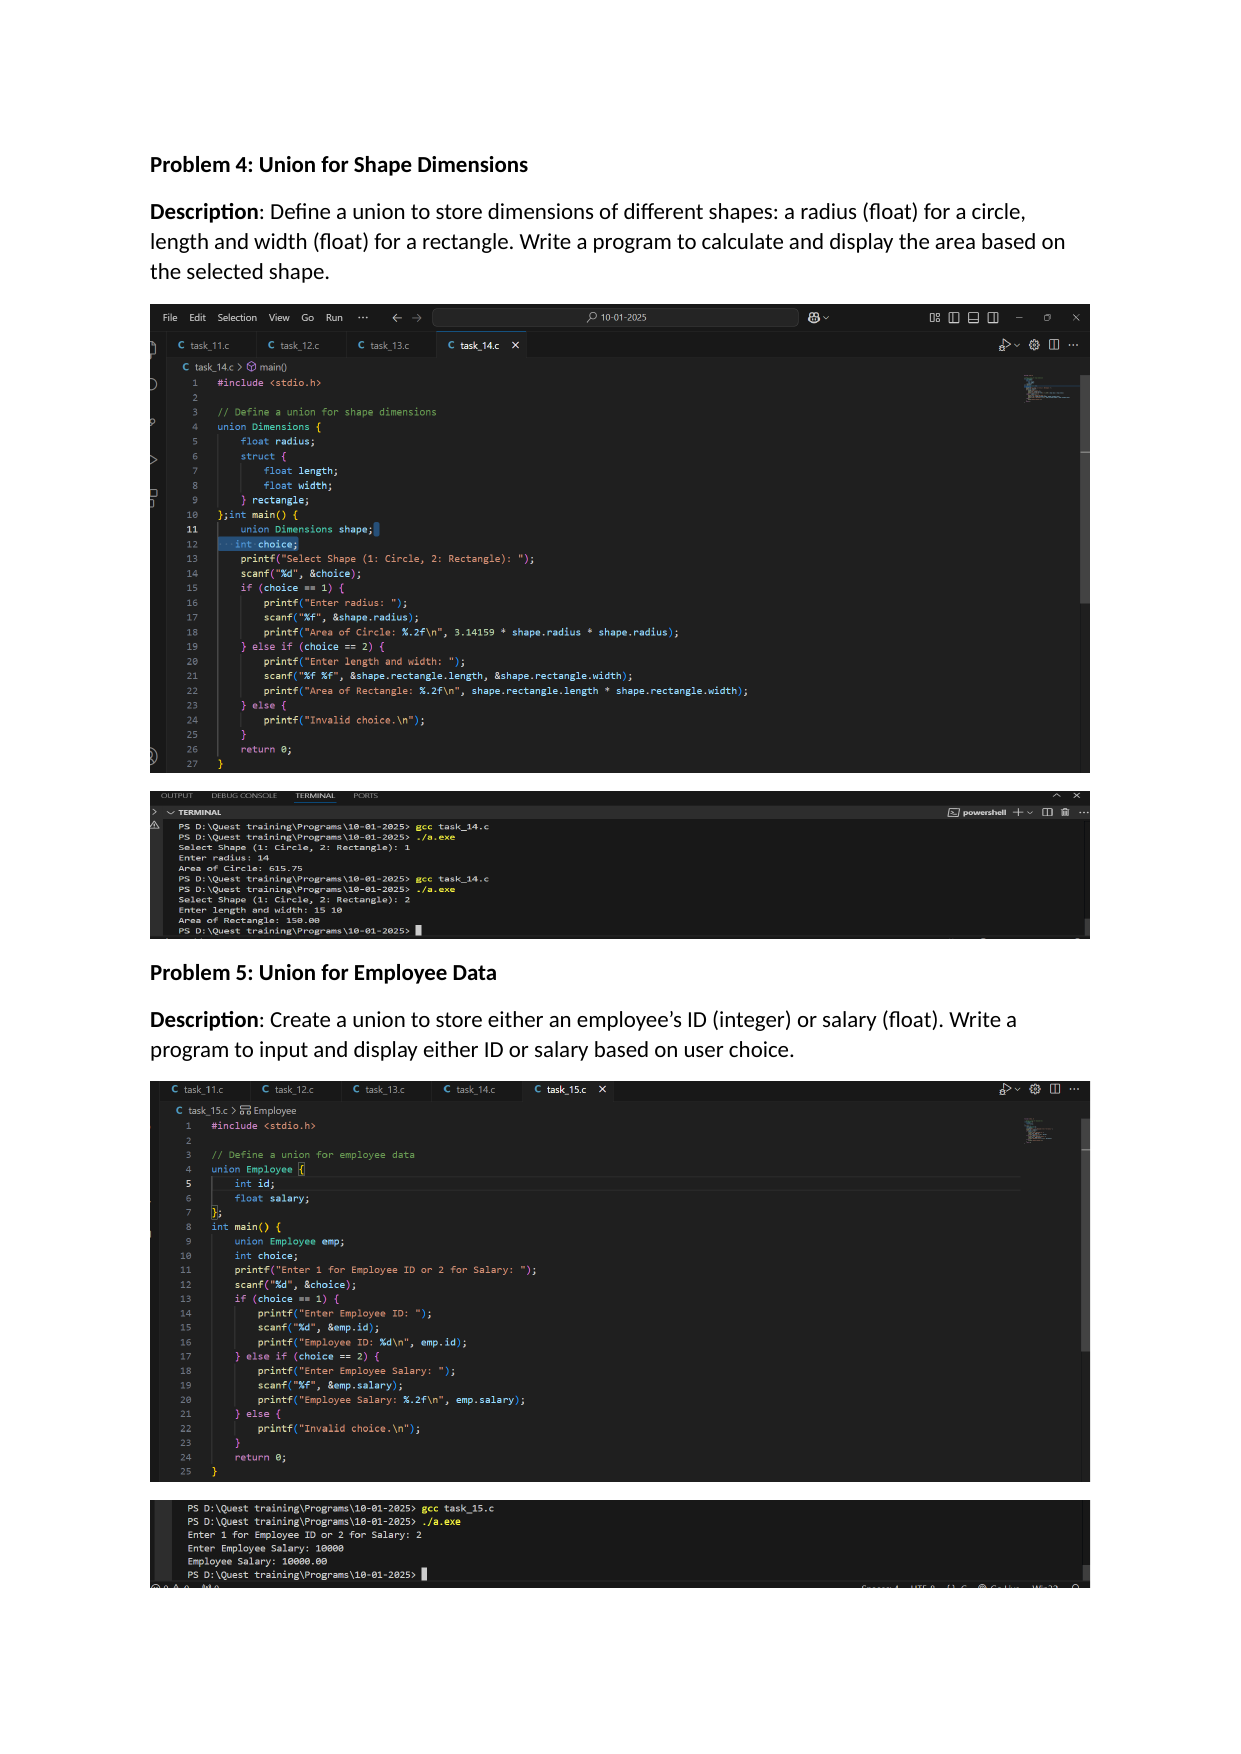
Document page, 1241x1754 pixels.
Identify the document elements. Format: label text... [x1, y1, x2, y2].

text Description: Create a union to store either an employee’s ID (integer) or salary (float). Write a program to input and display either ID or salary based on user choice. [150, 1005, 1090, 1063]
picture [150, 304, 1090, 773]
text Problem 5: Union for Employee Data [150, 958, 1090, 986]
picture [150, 1500, 1091, 1588]
picture [150, 791, 1090, 939]
text Description: Define a union to store dimensions of different shapes: a radius (float) for a circle, length and width (float) for a rectangle. Write a program to calculate and display the area based on the selected shape. [150, 197, 1090, 285]
picture [150, 1081, 1091, 1482]
text Problem 4: Union for Shape Dimensions [150, 150, 1090, 178]
